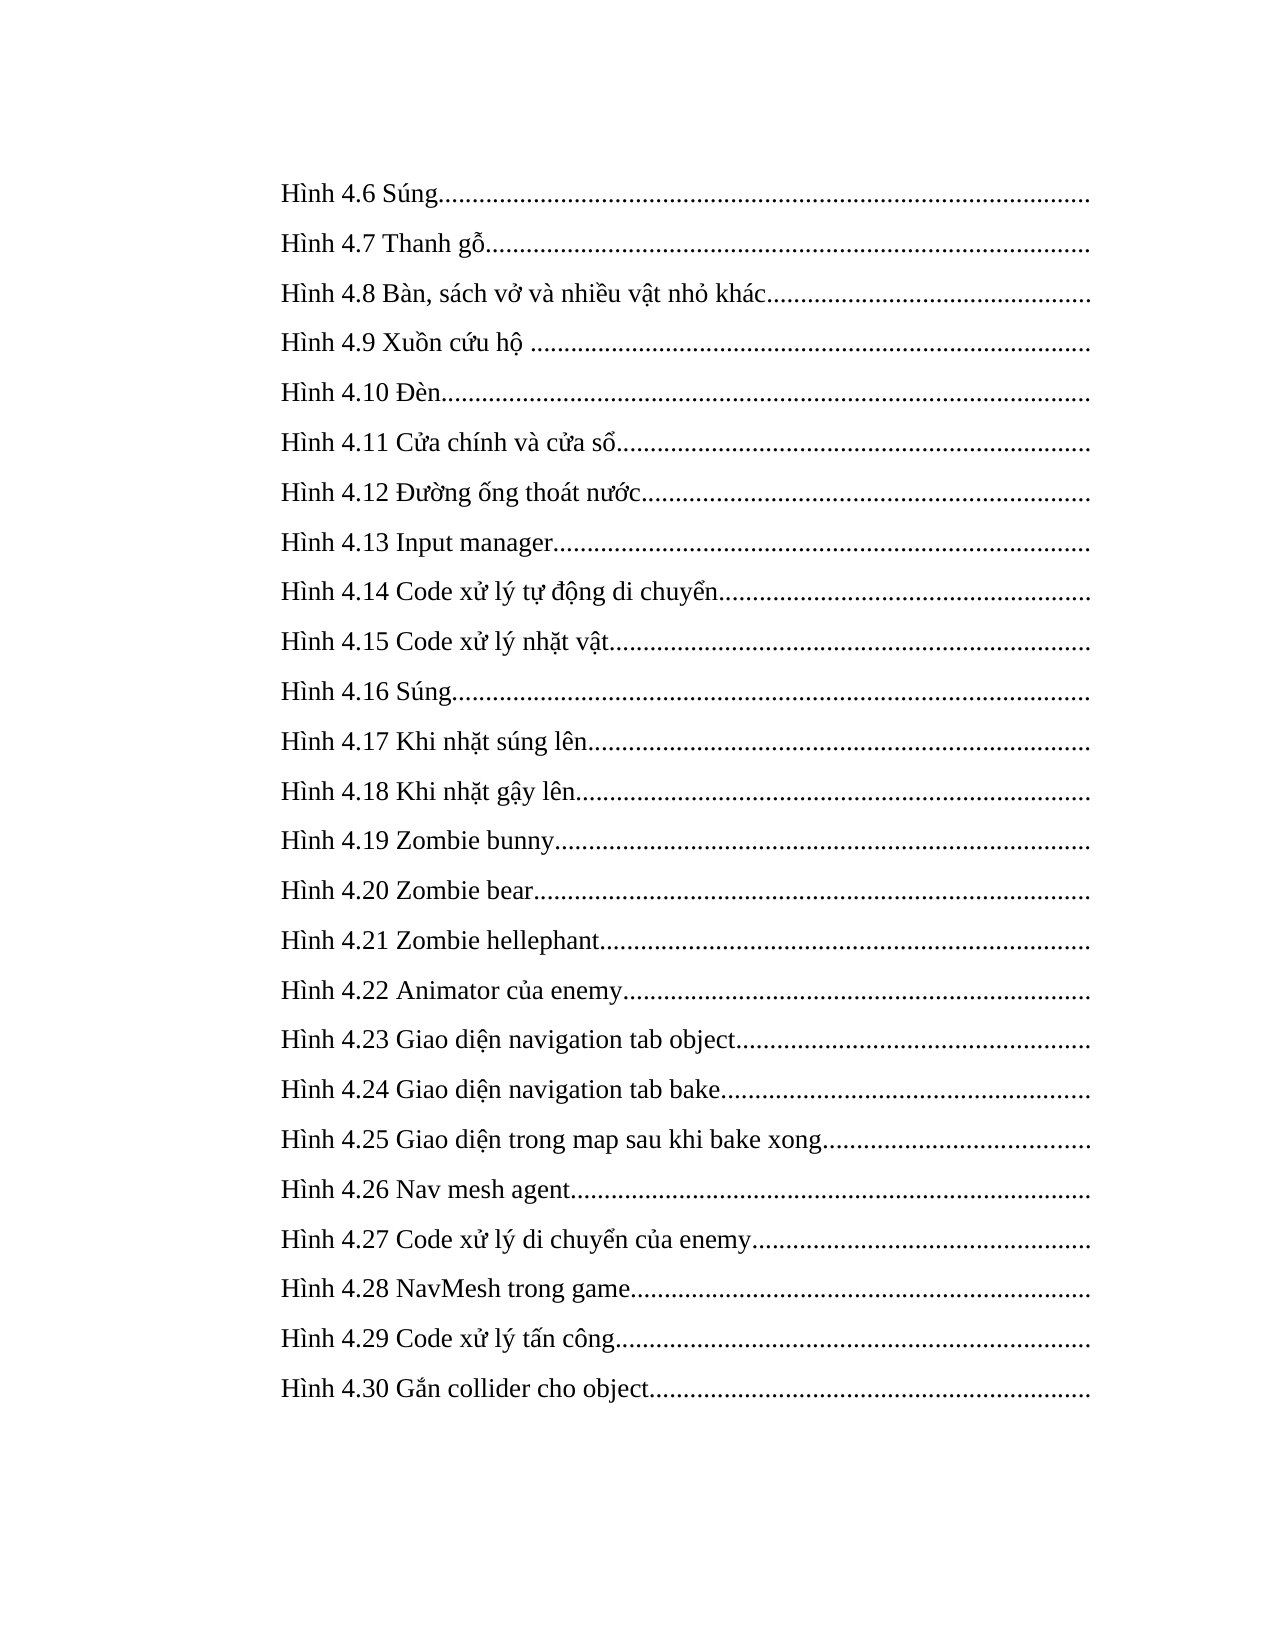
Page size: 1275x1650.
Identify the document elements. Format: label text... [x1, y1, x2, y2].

text Hình 4.15 Code xử lý nhặt vật [281, 625, 1157, 656]
text Hình 4.22 Animator của enemy [281, 974, 1157, 1005]
text Hình 4.29 Code xử lý tấn công [281, 1322, 1157, 1353]
text Hình 4.21 Zombie hellephant [281, 924, 1157, 955]
text Hình 4.11 Cửa chính và cửa sổ [281, 426, 1157, 457]
text Hình 4.9 Xuồn cứu hộ [281, 327, 1157, 358]
text Hình 4.8 Bàn, sách vở và nhiều vật nhỏ khác [281, 277, 1157, 308]
text Hình 4.19 Zombie bunny [281, 824, 1157, 856]
text Hình 4.14 Code xử lý tự động di chuyển [281, 576, 1157, 607]
text Hình 4.20 Zombie bear [281, 874, 1157, 905]
text Hình 4.24 Giao diện navigation tab bake [281, 1073, 1157, 1104]
text Hình 4.12 Đường ống thoát nước [281, 476, 1157, 507]
text Hình 4.7 Thanh gỗ [281, 227, 1157, 258]
text Hình 4.25 Giao diện trong map sau khi bake xong [281, 1123, 1157, 1154]
text Hình 4.26 Nav mesh agent [281, 1173, 1157, 1204]
text Hình 4.13 Input manager [281, 526, 1157, 557]
text Hình 4.28 NavMesh trong game [281, 1273, 1157, 1304]
text Hình 4.6 Súng [281, 177, 1157, 208]
text Hình 4.30 Gắn collider cho object [281, 1372, 1157, 1403]
text Hình 4.17 Khi nhặt súng lên [281, 725, 1157, 756]
text Hình 4.23 Giao diện navigation tab object [281, 1024, 1157, 1055]
text Hình 4.16 Súng [281, 675, 1157, 706]
text Hình 4.27 Code xử lý di chuyển của enemy [281, 1223, 1157, 1254]
text Hình 4.18 Khi nhặt gậy lên [281, 775, 1157, 806]
text Hình 4.10 Đèn [281, 376, 1157, 407]
